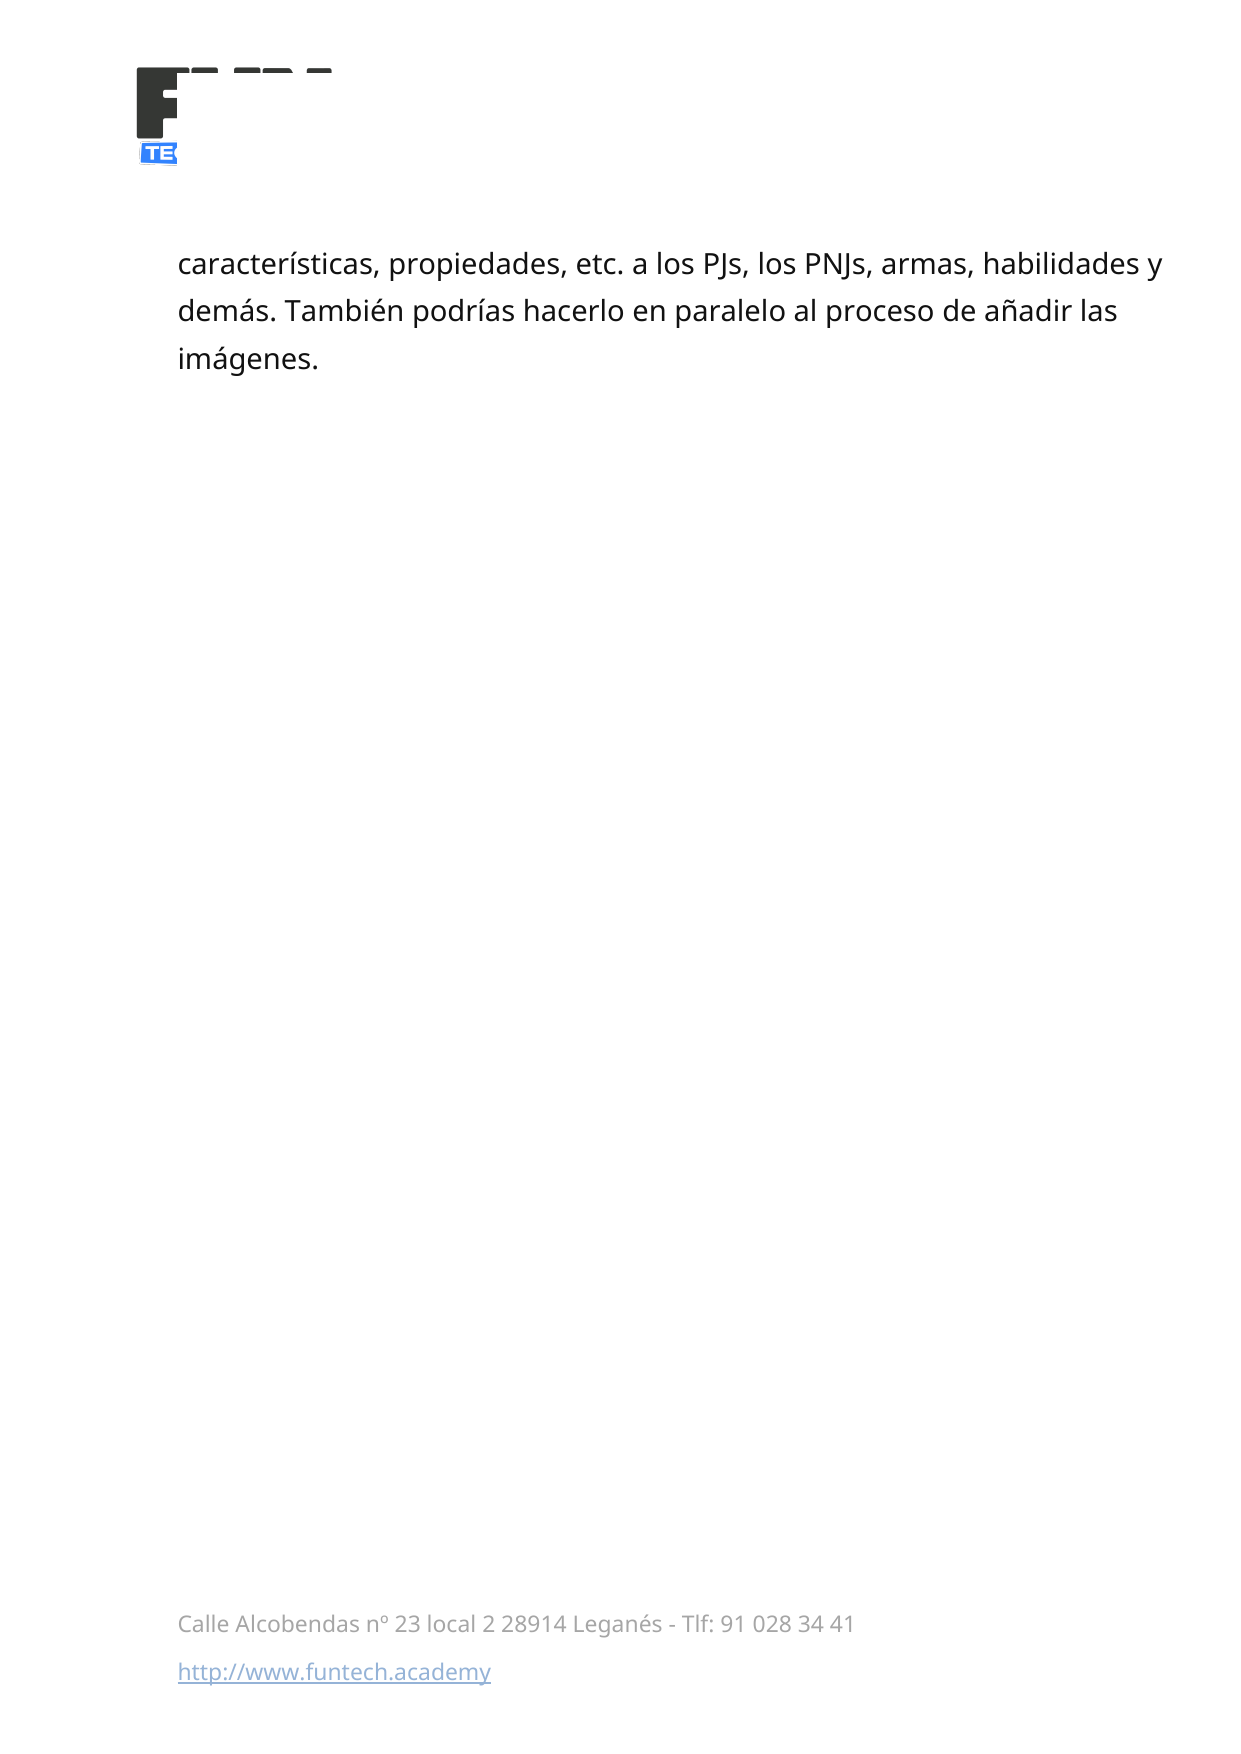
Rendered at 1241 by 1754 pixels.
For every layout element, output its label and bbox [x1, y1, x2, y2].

text [177, 236, 1182, 378]
